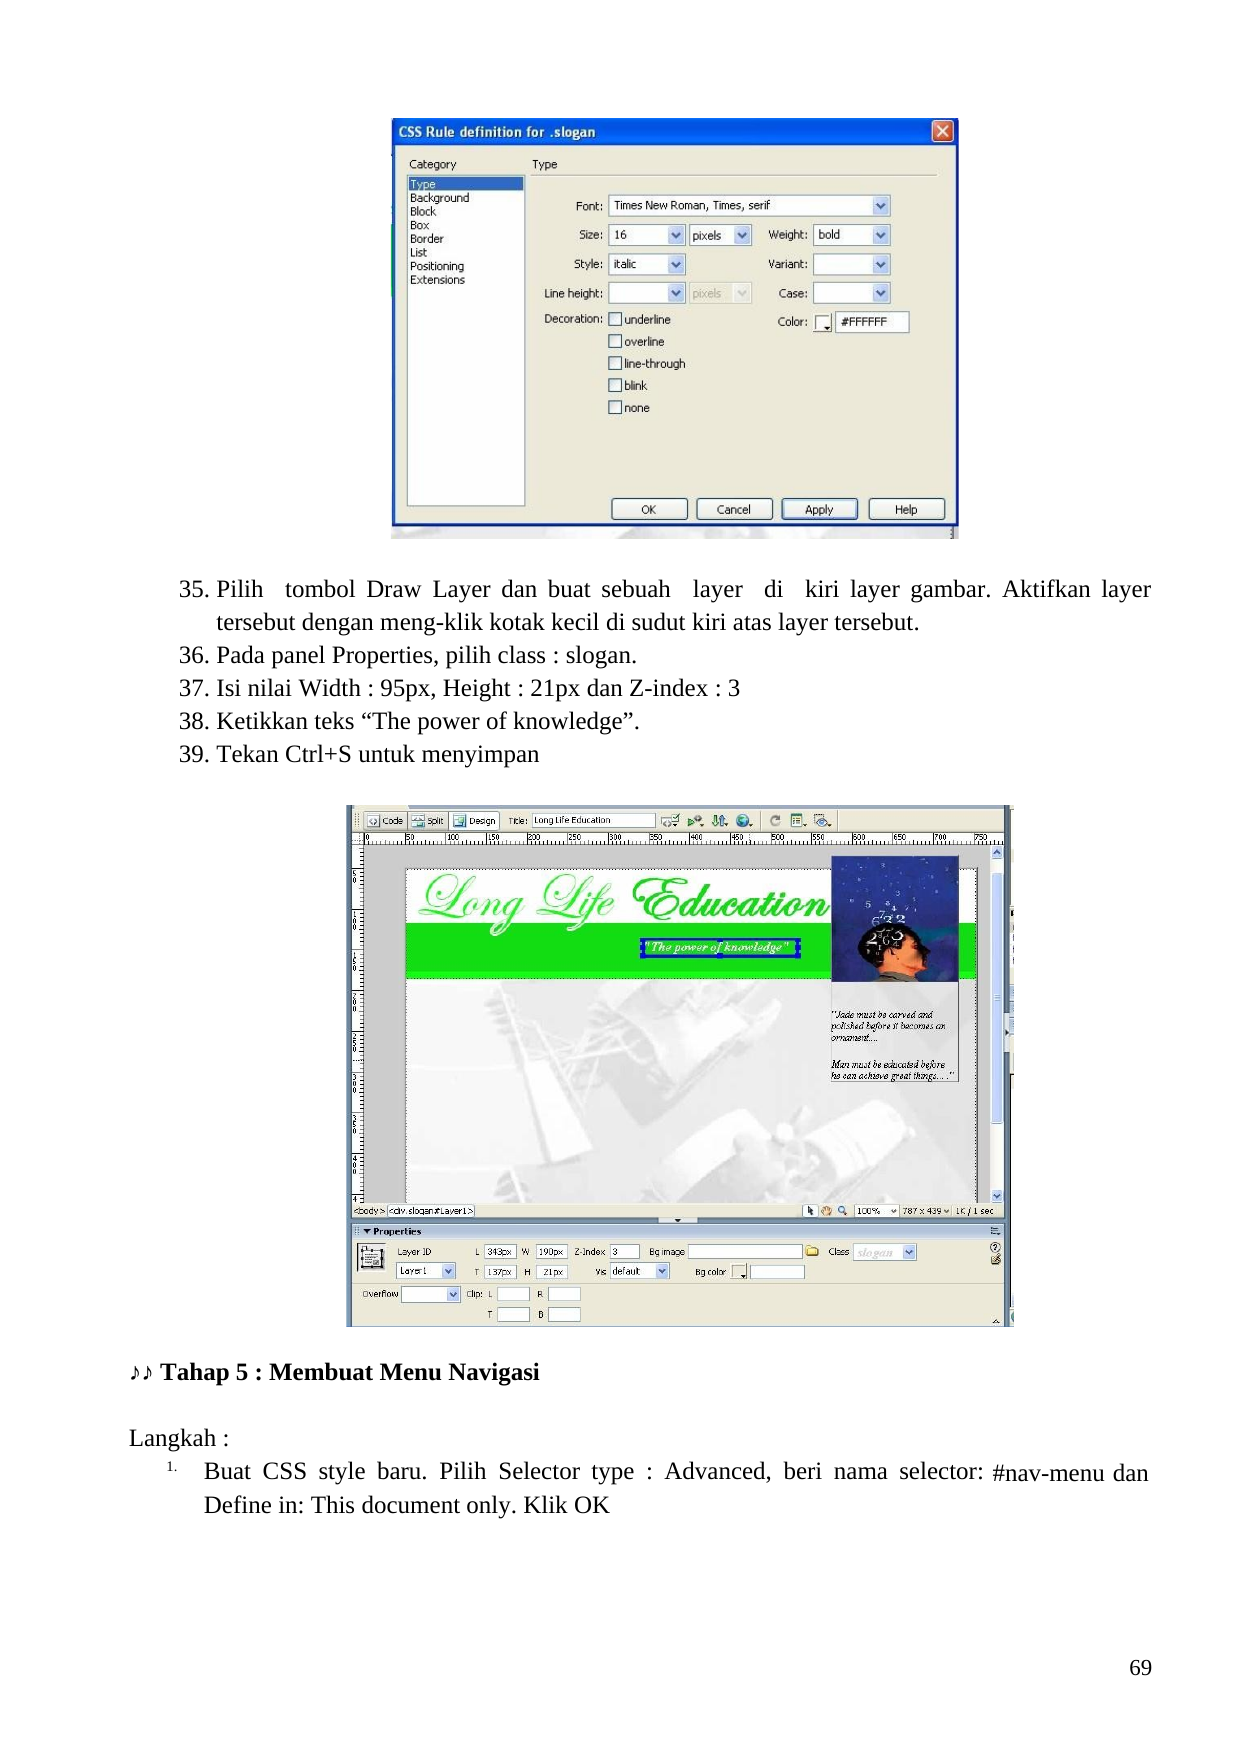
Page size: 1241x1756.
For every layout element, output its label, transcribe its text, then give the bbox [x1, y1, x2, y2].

list Pilih tombol Draw Layer dan buat sebuah layer di kiri layer gambar. Aktifkan layer tersebut dengan meng-klik kotak kecil di sudut kiri atas layer tersebut. [179, 574, 1152, 636]
list Ketikkan teks “The power of knowledge”. [179, 706, 1165, 735]
picture [390, 118, 959, 539]
subtitle ♪♪ Tahap 5 : Membuat Menu Navigasi [129, 1357, 1165, 1386]
list Pada panel Properties, pilih class : slogan. [179, 640, 1165, 669]
list Isi nilai Width : 95px, Height : 21px dan Z-index : 3 [179, 673, 1165, 702]
list Buat CSS style baru. Pilih Selector type : Advanced, beri nama selector: #nav-menu dan Define in: This document only. Klik OK [166, 1456, 1152, 1519]
text Langkah : [129, 1423, 1165, 1452]
picture [346, 805, 1014, 1327]
text 69 [77, 1654, 1152, 1680]
list Tekan Ctrl+S untuk menyimpan [179, 739, 1165, 768]
